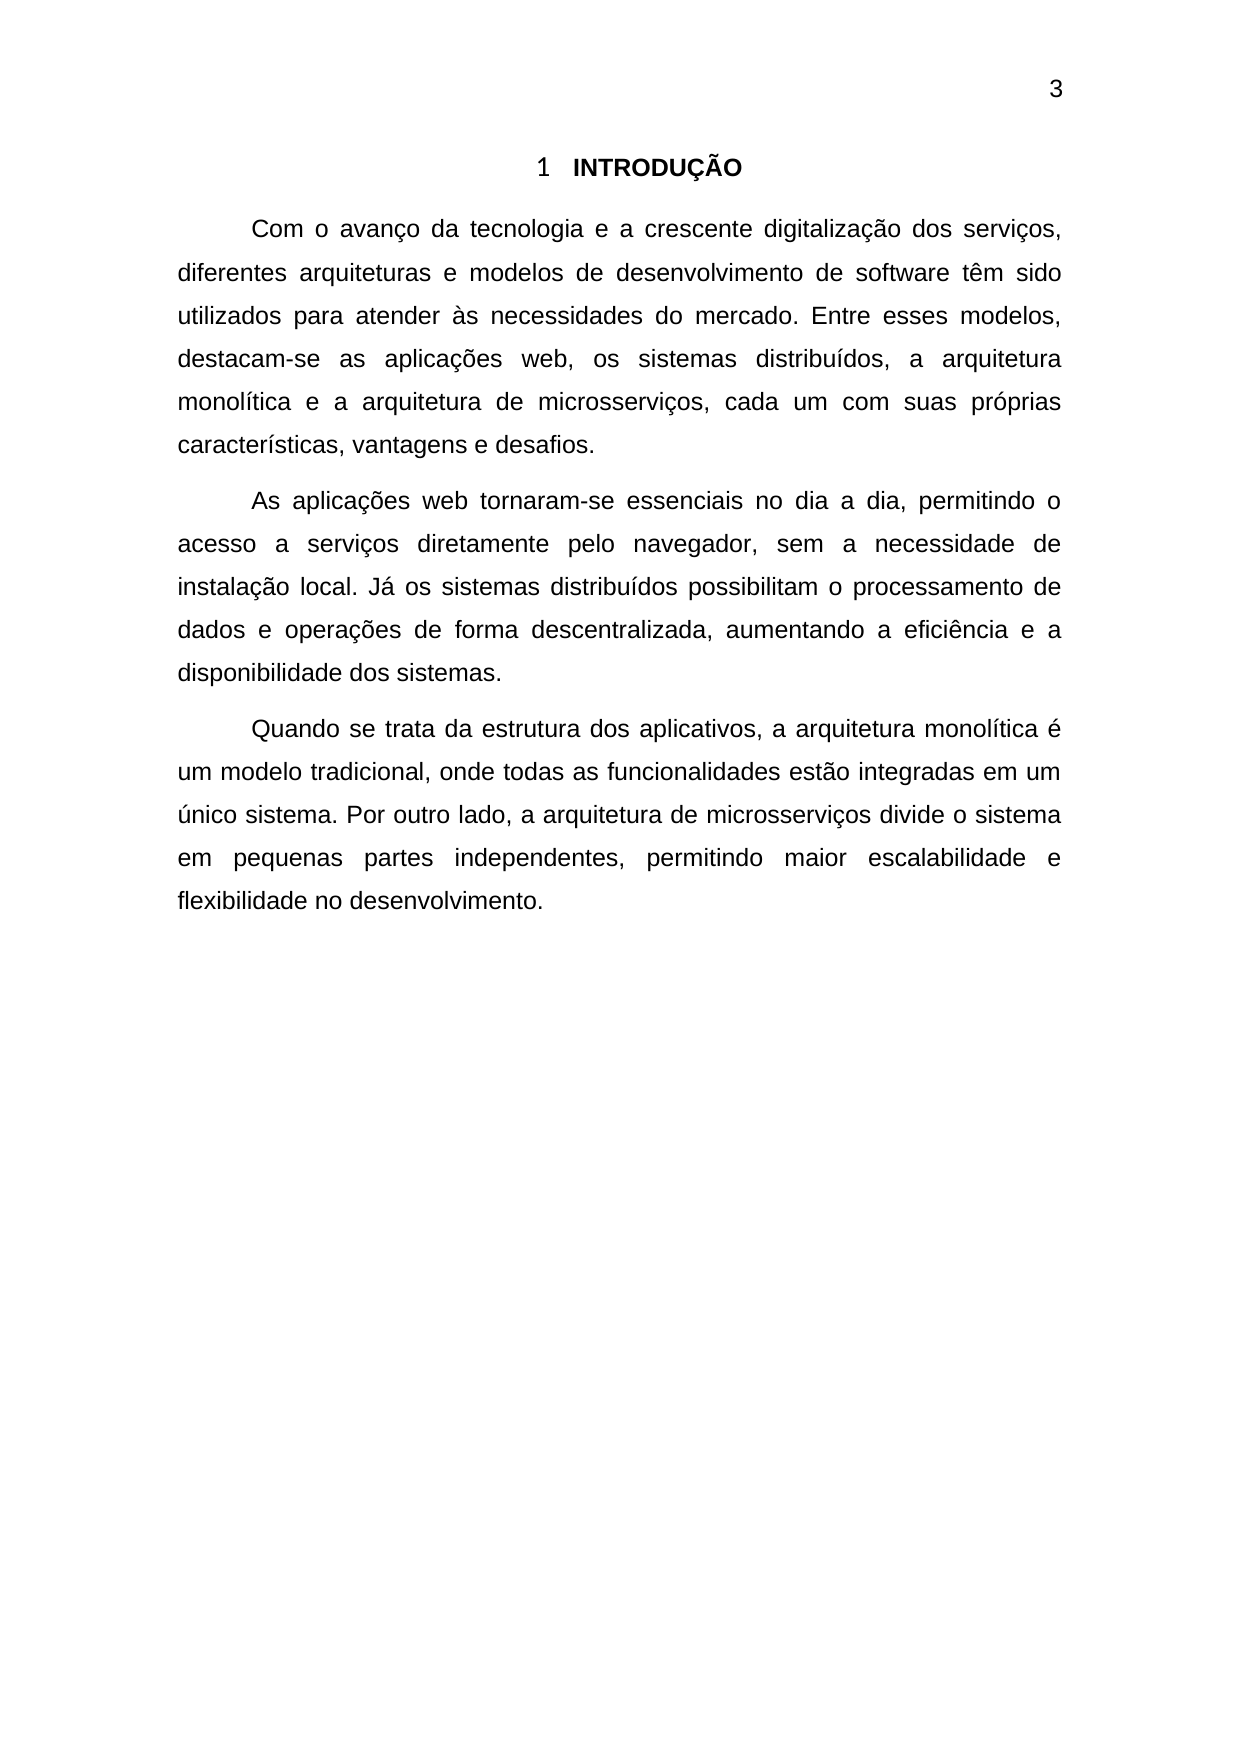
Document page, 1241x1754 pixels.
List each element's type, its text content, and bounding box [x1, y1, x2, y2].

subtitle INTRODUÇÃO [215, 148, 1063, 183]
text As aplicações web tornaram-se essenciais no dia a dia, permitindo o acesso a serviços diretamente pelo navegador, sem a necessidade de instalação local. Já os sistemas distribuídos possibilitam o processamento de dados e operações de forma descentralizada, aumentando a eficiência e a disponibilidade dos sistemas. [177, 486, 1063, 687]
text Quando se trata da estrutura dos aplicativos, a arquitetura monolítica é um modelo tradicional, onde todas as funcionalidades estão integradas em um único sistema. Por outro lado, a arquitetura de microsserviços divide o sistema em pequenas partes independentes, permitindo maior escalabilidade e flexibilidade no desenvolvimento. [177, 714, 1063, 915]
text Com o avanço da tecnologia e a crescente digitalização dos serviços, diferentes arquiteturas e modelos de desenvolvimento de software têm sido utilizados para atender às necessidades do mercado. Entre esses modelos, destacam-se as aplicações web, os sistemas distribuídos, a arquitetura monolítica e a arquitetura de microsserviços, cada um com suas próprias características, vantagens e desafios. [177, 214, 1063, 459]
